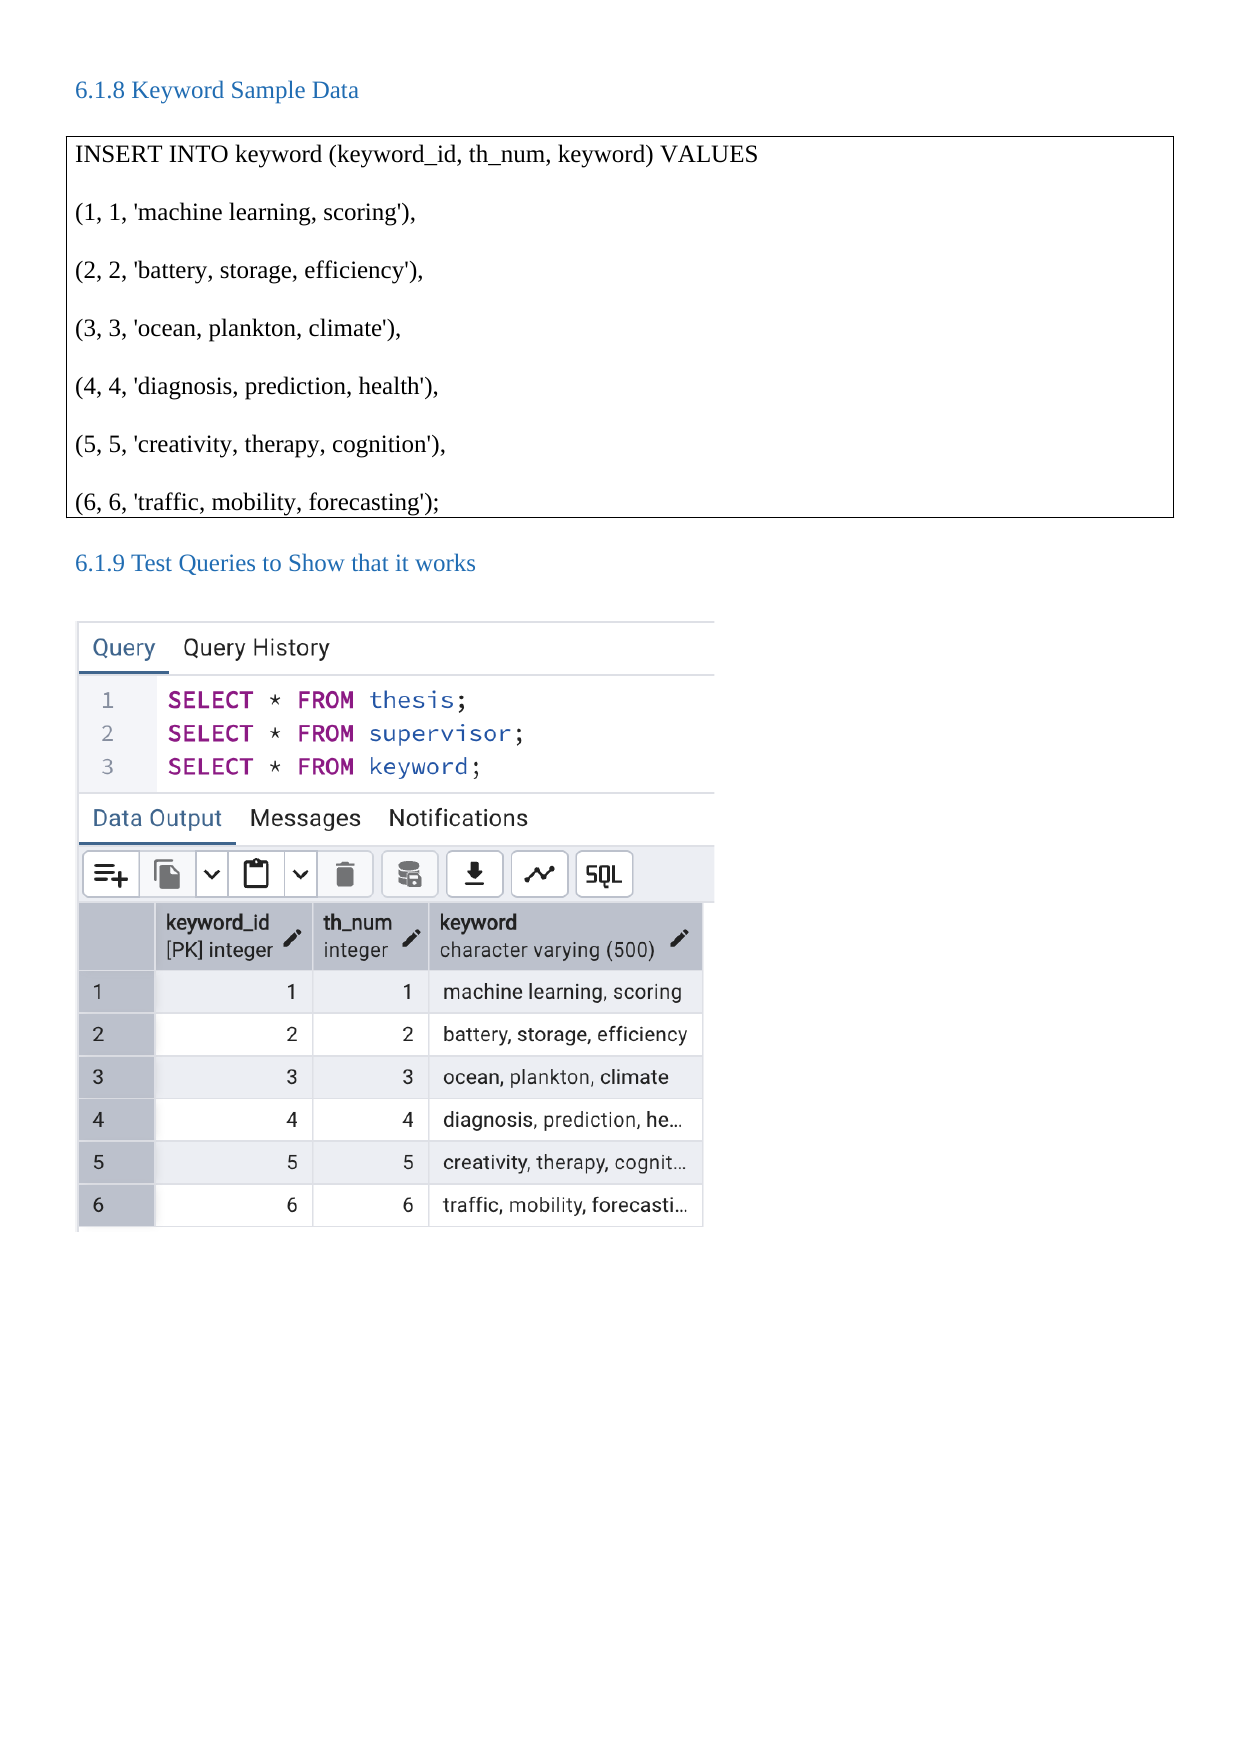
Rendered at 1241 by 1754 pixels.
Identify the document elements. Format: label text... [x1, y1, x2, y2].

text (1, 1, 'machine learning, scoring'), [67, 194, 1173, 226]
text 6.1.9 Test Queries to Show that it works [75, 548, 1158, 576]
picture [75, 621, 715, 1232]
text (3, 3, 'ocean, plankton, climate'), [67, 310, 1173, 342]
text 6.1.8 Keyword Sample Data [75, 75, 1158, 104]
text (5, 5, 'creativity, therapy, cognition'), [67, 426, 1173, 457]
text INSERT INTO keyword (keyword_id, th_num, keyword) VALUES [67, 137, 1173, 168]
text (6, 6, 'traffic, mobility, forecasting'); [67, 483, 1173, 517]
text (4, 4, 'diagnosis, prediction, health'), [67, 368, 1173, 399]
text (2, 2, 'battery, storage, efficiency'), [67, 252, 1173, 284]
